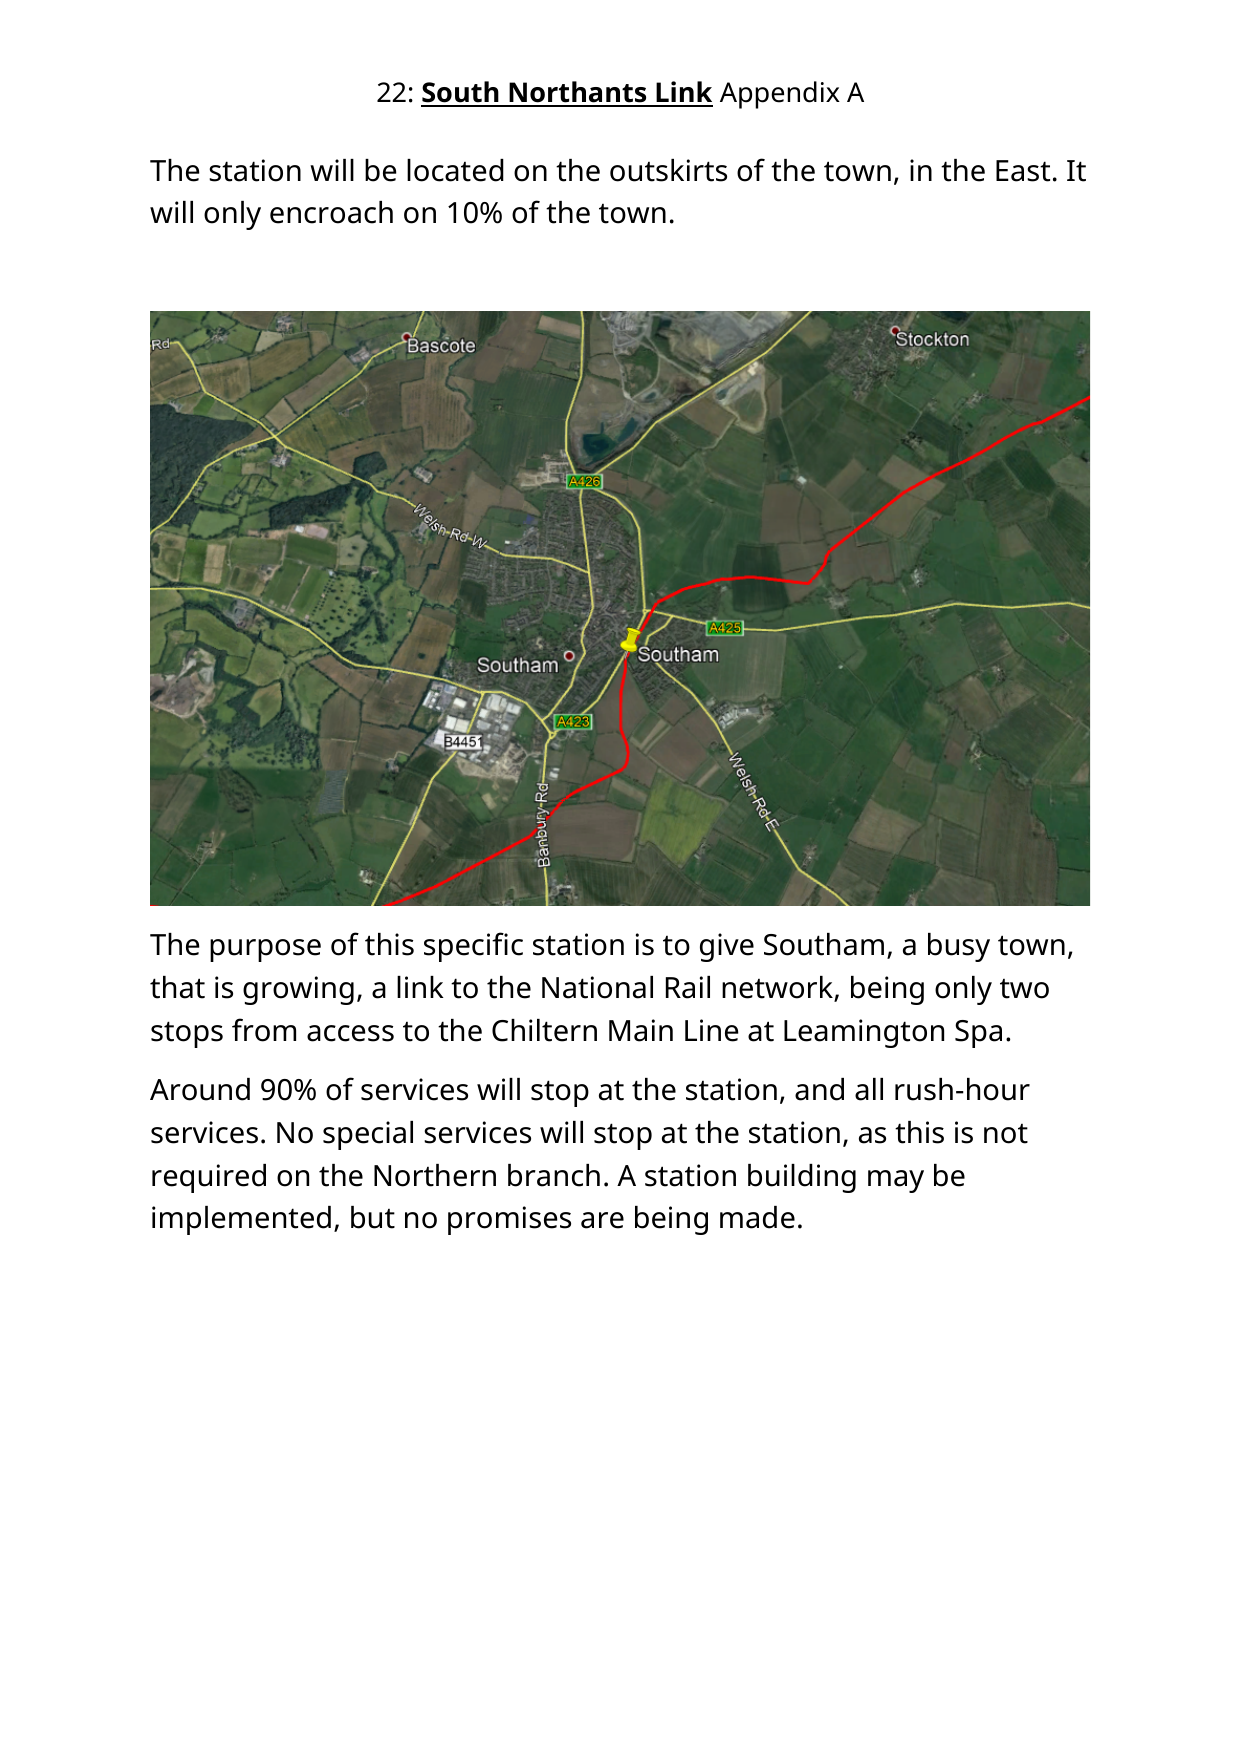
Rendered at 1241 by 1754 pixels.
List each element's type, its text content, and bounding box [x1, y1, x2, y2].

text The station will be located on the outskirts of the town, in the East. It will only encroach on 10% of the town. [150, 150, 1090, 232]
text The purpose of this specific station is to give Southam, a busy town, that is growing, a link to the National Rail network, being only two stops from access to the Chiltern Main Line at Leamington Spa. [150, 924, 1090, 1049]
text Around 90% of services will stop at the station, and all rush-hour services. No special services will stop at the station, as this is not required on the Northern branch. A station building may be implemented, but no promises are being made. [150, 1069, 1090, 1237]
picture [150, 311, 1091, 906]
